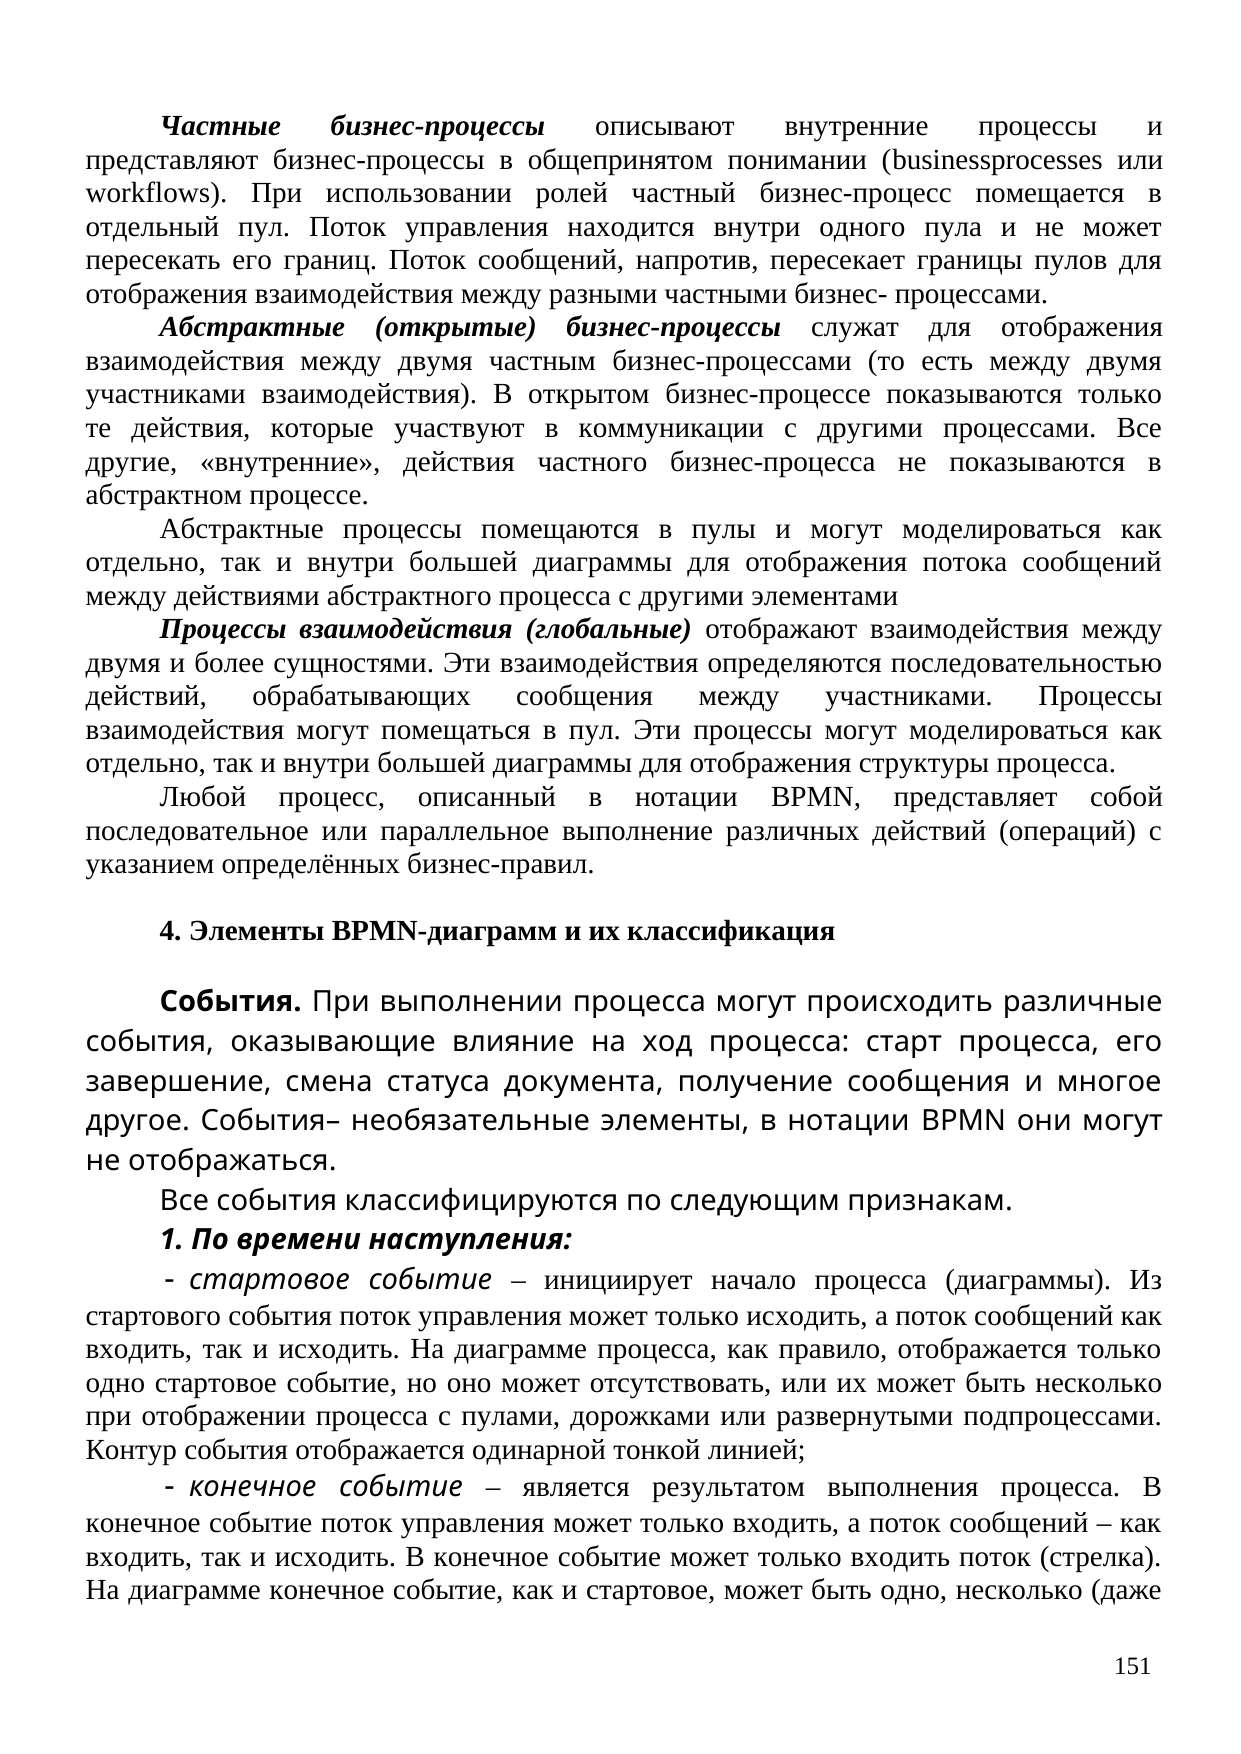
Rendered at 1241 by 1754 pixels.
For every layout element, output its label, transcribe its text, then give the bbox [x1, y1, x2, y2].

text Процессы взаимодействия (глобальные) отображают взаимодействия между двумя и более сущностями. Эти взаимодействия определяются последовательностью действий, обрабатывающих сообщения между участниками. Процессы взаимодействия могут помещаться в пул. Эти процессы могут моделироваться как отдельно, так и внутри большей диаграммы для отображения структуры процесса. [85, 611, 1163, 779]
text События. При выполнении процесса могут происходить различные события, оказывающие влияние на ход процесса: старт процесса, его завершение, смена статуса документа, получение сообщения и многое другое. События– необязательные элементы, в нотации BPMN они могут не отображаться. [85, 980, 1163, 1179]
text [85, 1466, 1163, 1606]
text Частные бизнес-процессы описывают внутренние процессы и представляют бизнес-процессы в общепринятом понимании (businessprocesses или workflows). При использовании ролей частный бизнес-процесс помещается в отдельный пул. Поток управления находится внутри одного пула и не может пересекать его границ. Поток сообщений, напротив, пересекает границы пулов для отображения взаимодействия между разными частными бизнес- процессами. [85, 108, 1163, 309]
text стартовое событие – инициирует начало процесса (диаграммы). Из стартового события поток управления может только исходить, а поток сообщений как входить, так и исходить. На диаграмме процесса, как правило, отображается только одно стартовое событие, но оно может отсутствовать, или их может быть несколько при отображении процесса с пулами, дорожками или развернутыми подпроцессами. Контур события отображается одинарной тонкой линией; [85, 1258, 1163, 1466]
text Абстрактные (открытые) бизнес-процессы служат для отображения взаимодействия между двумя частным бизнес-процессами (то есть между двумя участниками взаимодействия). В открытом бизнес-процессе показываются только те действия, которые участвуют в коммуникации с другими процессами. Все другие, «внутренние», действия частного бизнес-процесса не показываются в абстрактном процессе. [85, 309, 1163, 511]
text Абстрактные процессы помещаются в пулы и могут моделироваться как отдельно, так и внутри большей диаграммы для отображения потока сообщений между действиями абстрактного процесса с другими элементами [85, 511, 1163, 611]
text 1. По времени наступления: [85, 1218, 1163, 1258]
text 4. Элементы BPMN-диаграмм и их классификация [85, 913, 1163, 947]
text Любой процесс, описанный в нотации BPMN, представляет собой последовательное или параллельное выполнение различных действий (операций) с указанием определённых бизнес-правил. [85, 779, 1163, 880]
text Все события классифицируются по следующим признакам. [85, 1179, 1163, 1218]
